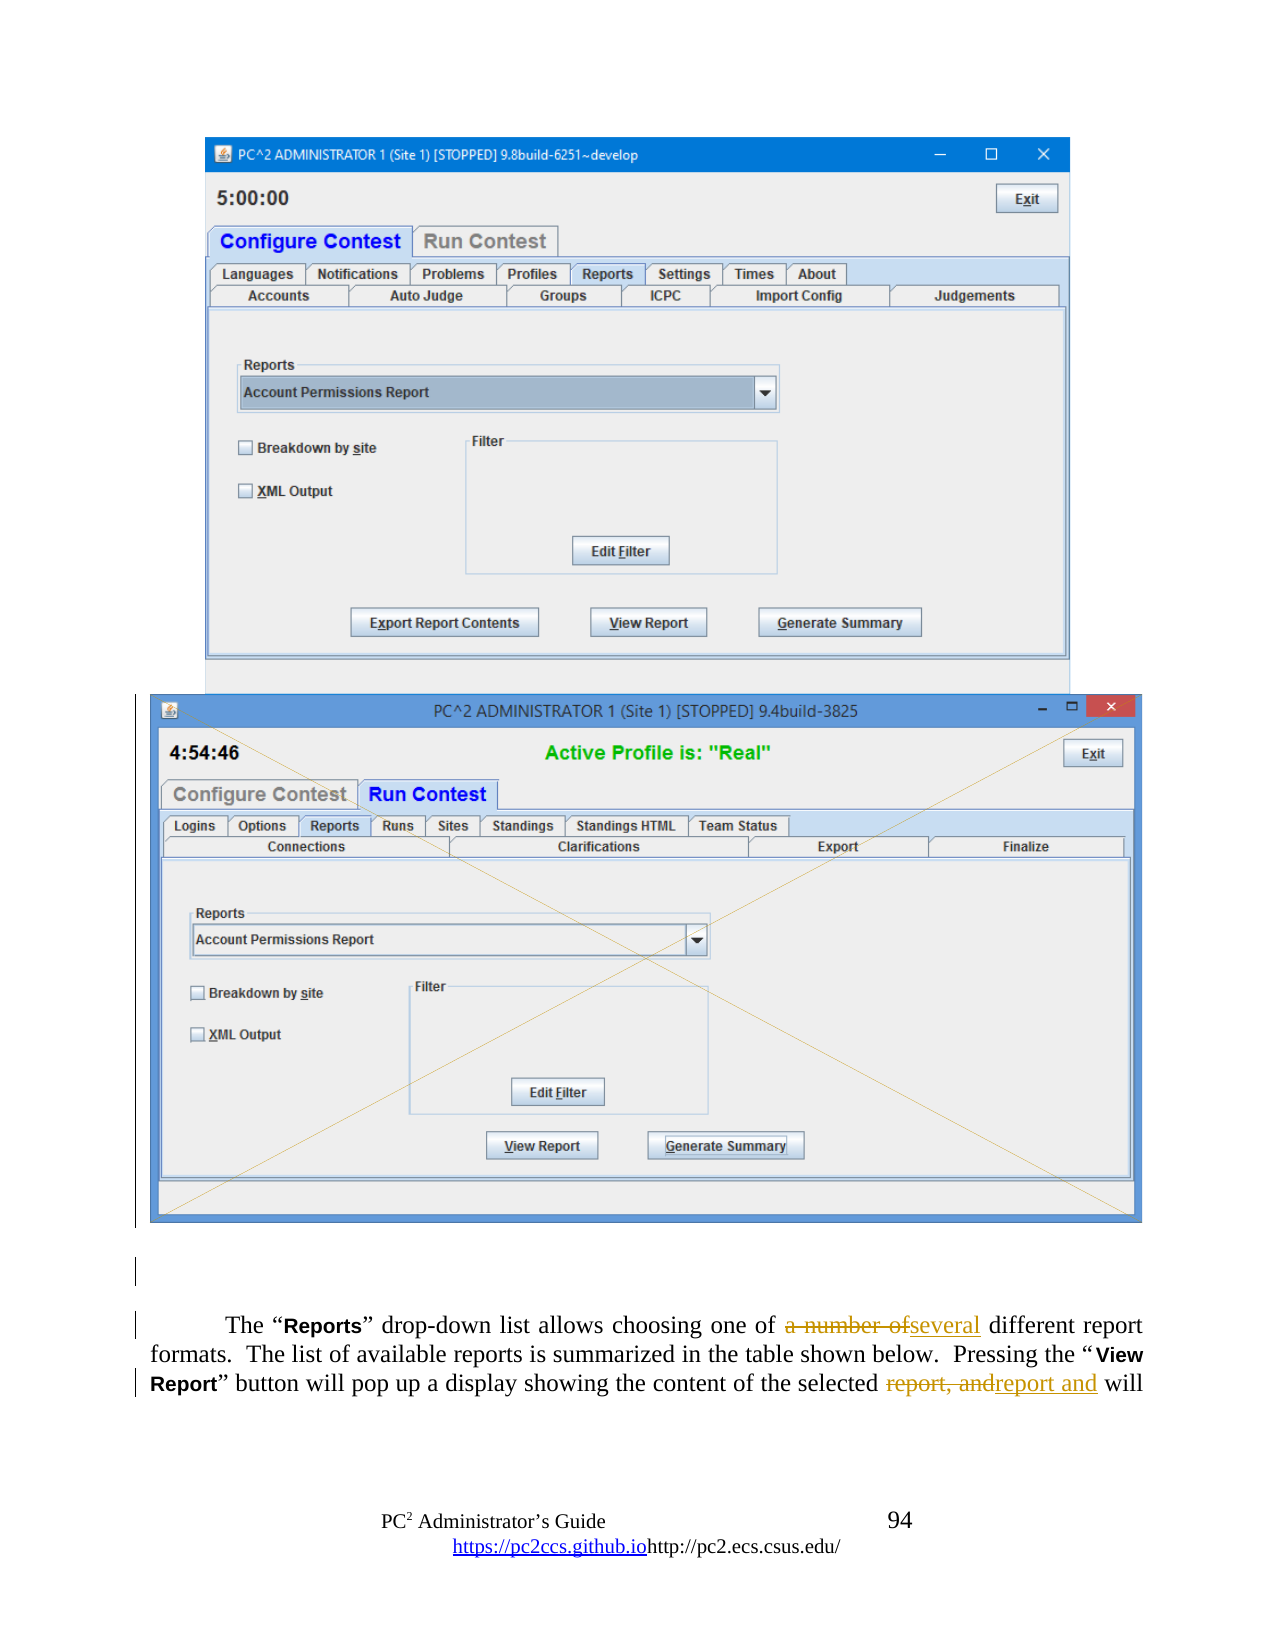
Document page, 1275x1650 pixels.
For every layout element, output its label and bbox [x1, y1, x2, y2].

text [150, 1311, 1143, 1397]
picture [152, 960, 1140, 1223]
picture [150, 696, 644, 1221]
picture [152, 137, 1140, 957]
picture [648, 695, 1143, 1222]
